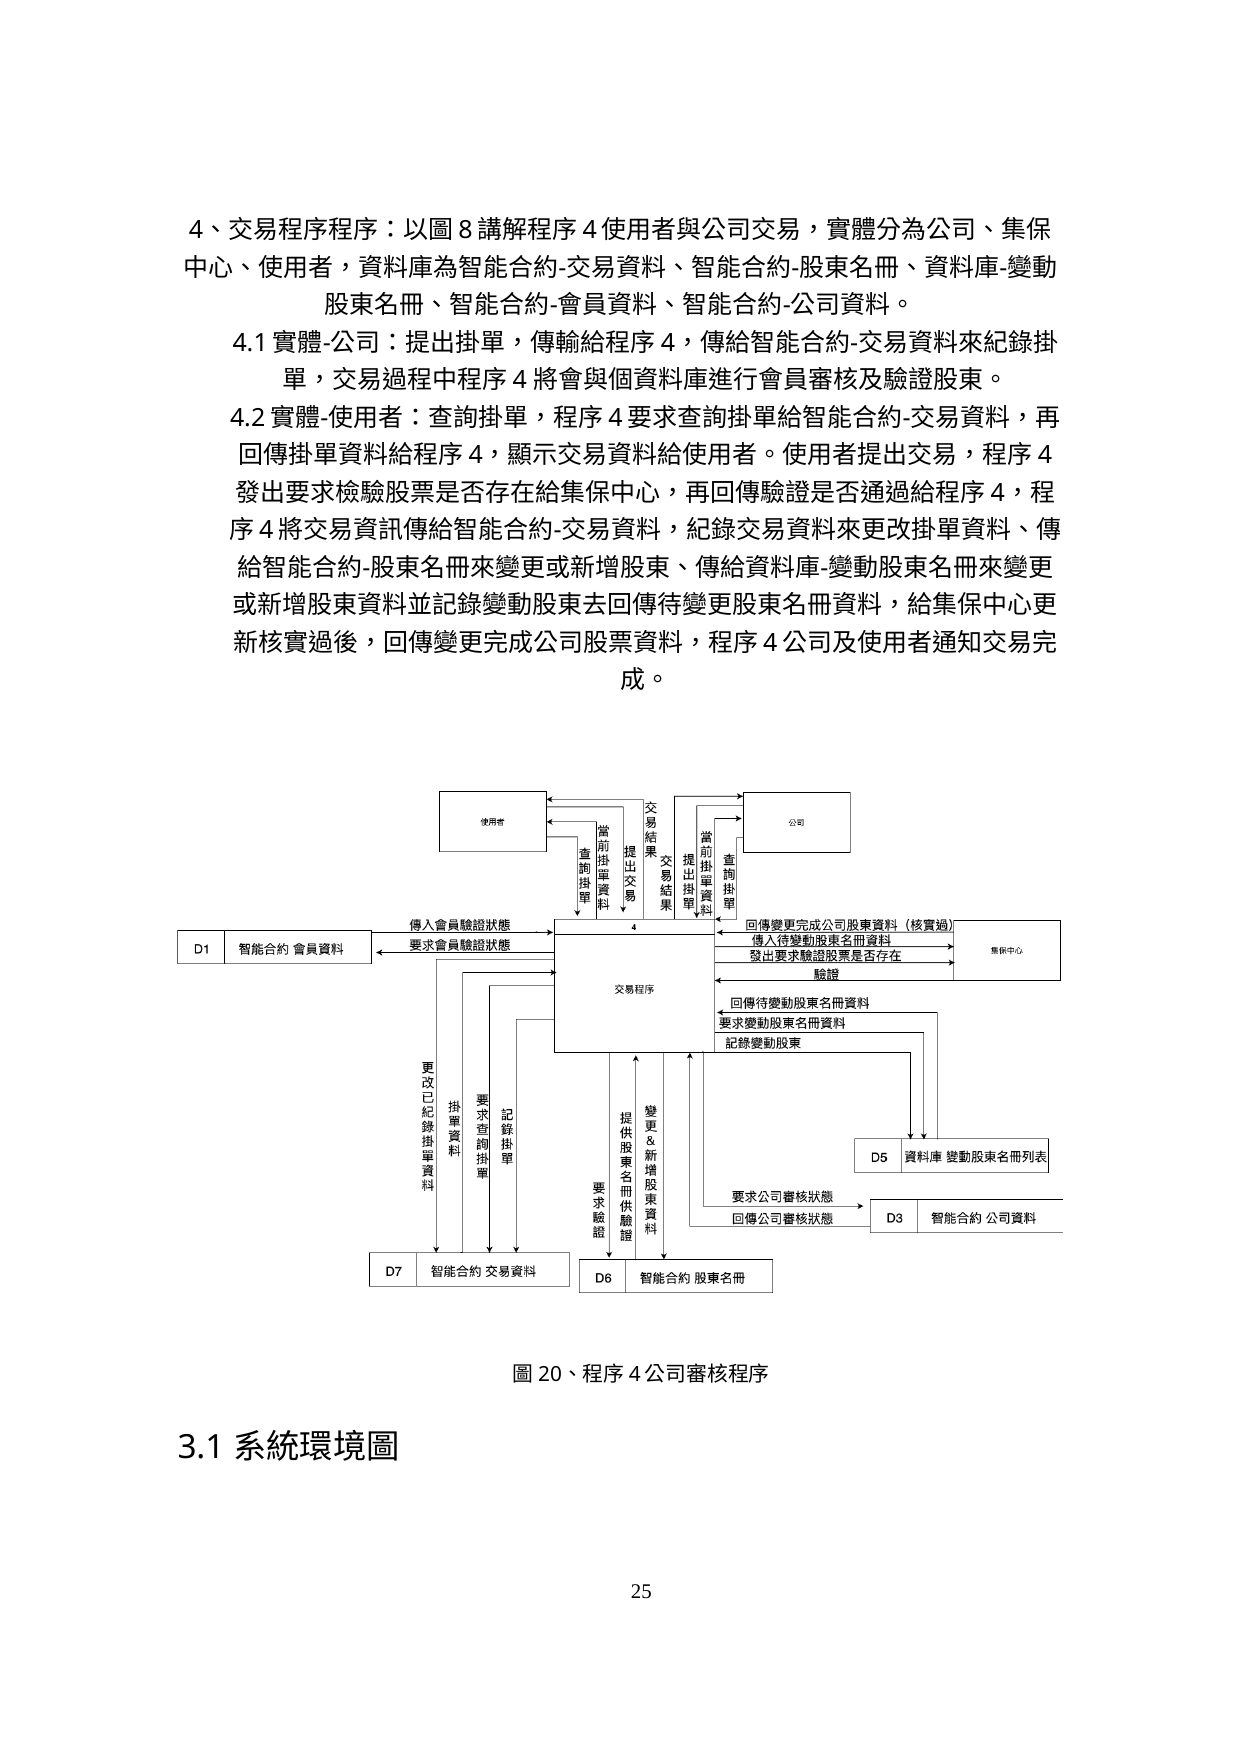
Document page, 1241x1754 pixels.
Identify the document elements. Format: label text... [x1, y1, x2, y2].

picture [177, 791, 1063, 1342]
text 4.1實體-公司：提出掛單，傳輸給程序4，傳給智能合約-交易資料來紀錄掛單，交易過程中程序4 將會與個資料庫進行會員審核及驗證股東。 [227, 322, 1063, 397]
text 4.2實體-使用者：查詢掛單，程序4要求查詢掛單給智能合約-交易資料，再回傳掛單資料給程序4，顯示交易資料給使用者。使用者提出交易，程序4發出要求檢驗股票是否存在給集保中心，再回傳驗證是否通過給程序4，程序4將交易資訊傳給智能合約-交易資料，紀錄交易資料來更改掛單資料、傳給智能合約-股東名冊來變更或新增股東、傳給資料庫-變動股東名冊來變更或新增股東資料並記錄變動股東去回傳待變更股東名冊資料，給集保中心更新核實過後，回傳變更完成公司股票資料，程序4公司及使用者通知交易完成。 [227, 397, 1063, 697]
text 3.1 系統環境圖 [177, 1407, 1063, 1482]
text 圖 20、程序4公司審核程序 [177, 1354, 1063, 1392]
text 4、交易程序程序：以圖8講解程序4使用者與公司交易，實體分為公司、集保中心、使用者，資料庫為智能合約-交易資料、智能合約-股東名冊、資料庫-變動股東名冊、智能合約-會員資料、智能合約-公司資料。 [177, 209, 1063, 322]
